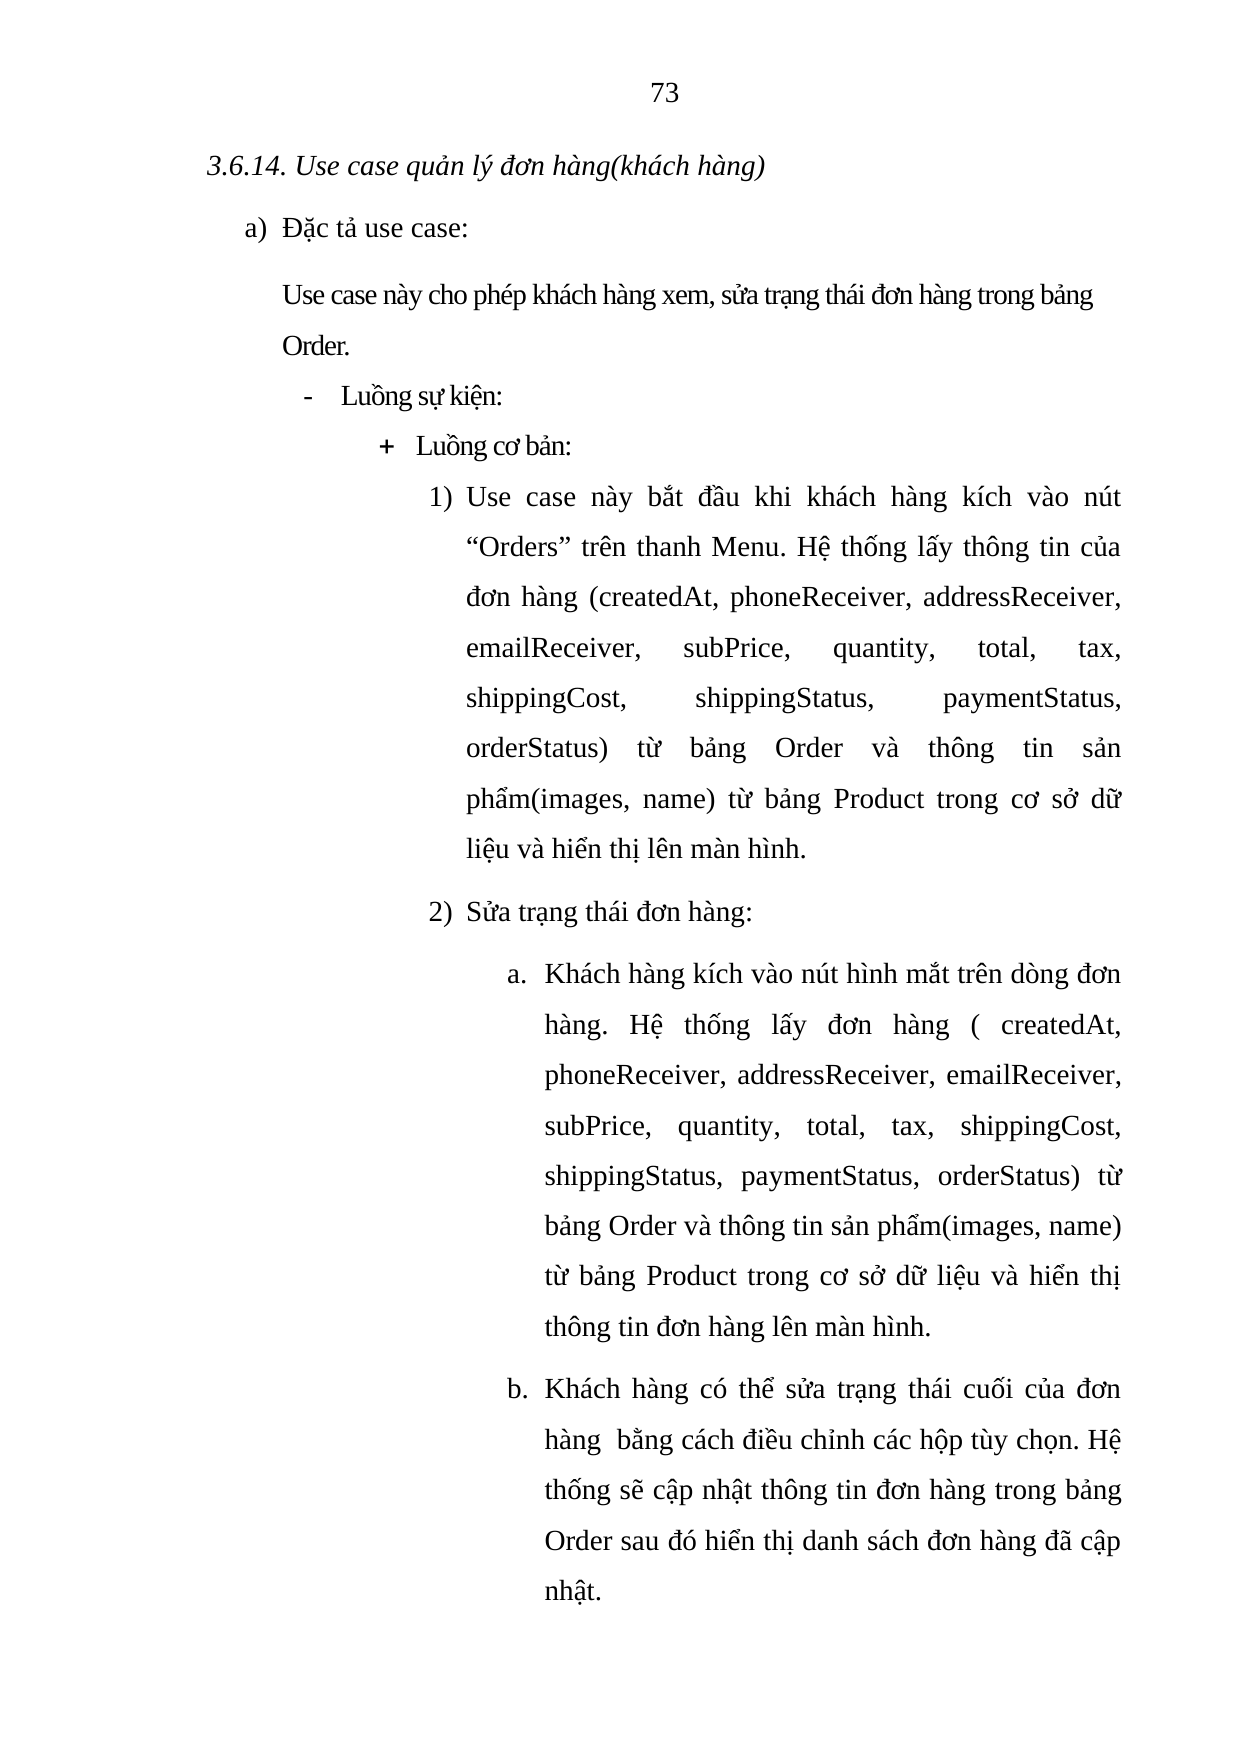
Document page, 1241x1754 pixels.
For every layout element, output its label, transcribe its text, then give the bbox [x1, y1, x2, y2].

list Khách hàng có thể sửa trạng thái cuối của đơn hàng bằng cách điều chỉnh các hộp tùy chọn. Hệ thống sẽ cập nhật thông tin đơn hàng trong bảng Order sau đó hiển thị danh sách đơn hàng đã cập nhật. [507, 1372, 1122, 1606]
subtitle Use case quản lý đơn hàng(khách hàng) [207, 148, 1122, 181]
list Use case này bắt đầu khi khách hàng kích vào nút “Orders” trên thanh Menu. Hệ thống lấy thông tin của đơn hàng (createdAt, phoneReceiver, addressReceiver, emailReceiver, subPrice, quantity, total, tax, shippingCost, shippingStatus, paymentStatus, orderStatus) từ bảng Order và thông tin sản phẩm(images, name) từ bảng Product trong cơ sở dữ liệu và hiển thị lên màn hình. [428, 479, 1122, 864]
list Khách hàng kích vào nút hình mắt trên dòng đơn hàng. Hệ thống lấy đơn hàng ( createdAt, phoneReceiver, addressReceiver, emailReceiver, subPrice, quantity, total, tax, shippingCost, shippingStatus, paymentStatus, orderStatus) từ bảng Order và thông tin sản phẩm(images, name) từ bảng Product trong cơ sở dữ liệu và hiển thị thông tin đơn hàng lên màn hình. [507, 957, 1122, 1342]
title Luồng cơ bản: [378, 428, 1122, 462]
title Use case này cho phép khách hàng xem, sửa trạng thái đơn hàng trong bảng Order. [282, 277, 1122, 361]
text Sửa trạng thái đơn hàng: [428, 894, 1122, 927]
title Luồng sự kiện: [303, 378, 1122, 412]
list Đặc tả use case: [244, 211, 1122, 244]
